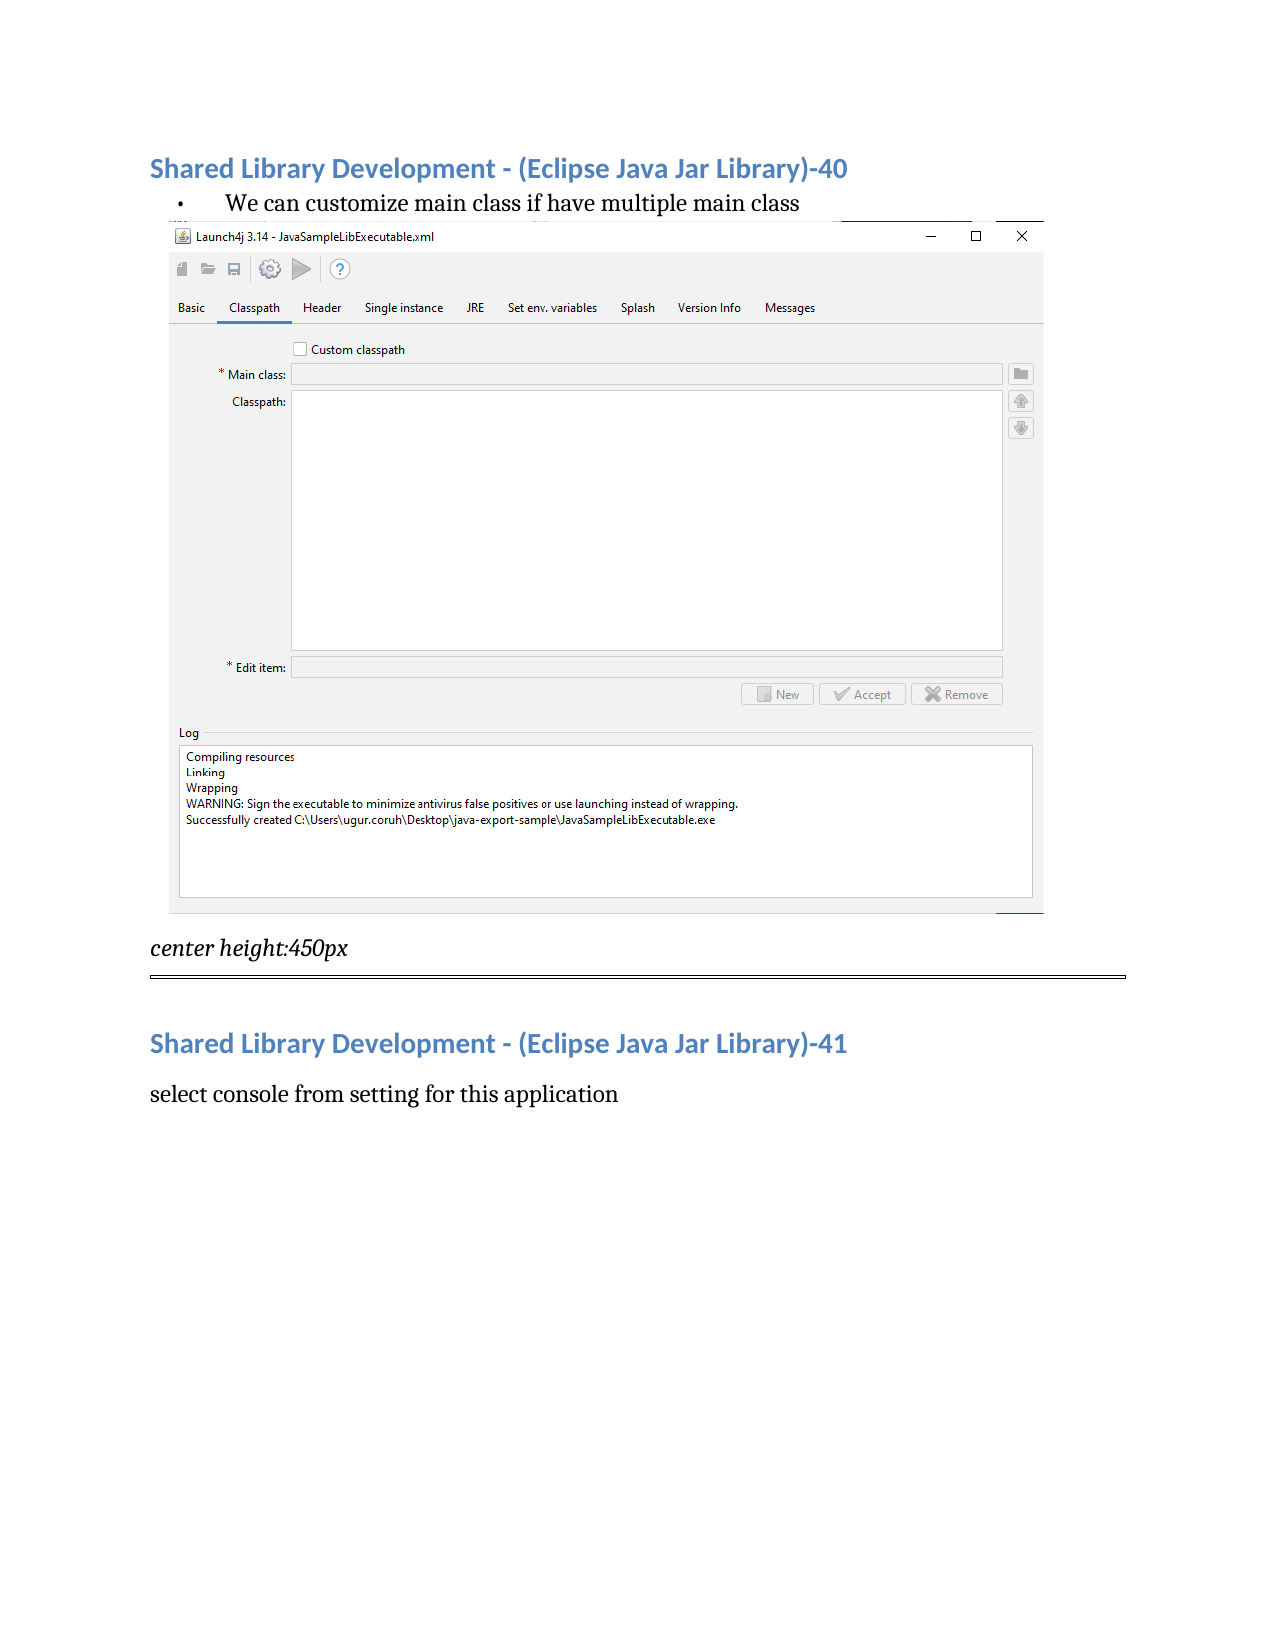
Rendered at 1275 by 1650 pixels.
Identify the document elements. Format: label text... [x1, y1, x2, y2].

subtitle Shared Library Development - (Eclipse Java Jar Library)-40 [150, 150, 1125, 186]
picture [168, 221, 1044, 914]
list We can customize main class if have multiple main class [175, 189, 1125, 218]
subtitle Shared Library Development - (Eclipse Java Jar Library)-41 [150, 1025, 1125, 1061]
text select console from setting for this application [150, 1079, 1125, 1108]
text center height:450px [150, 934, 1125, 963]
